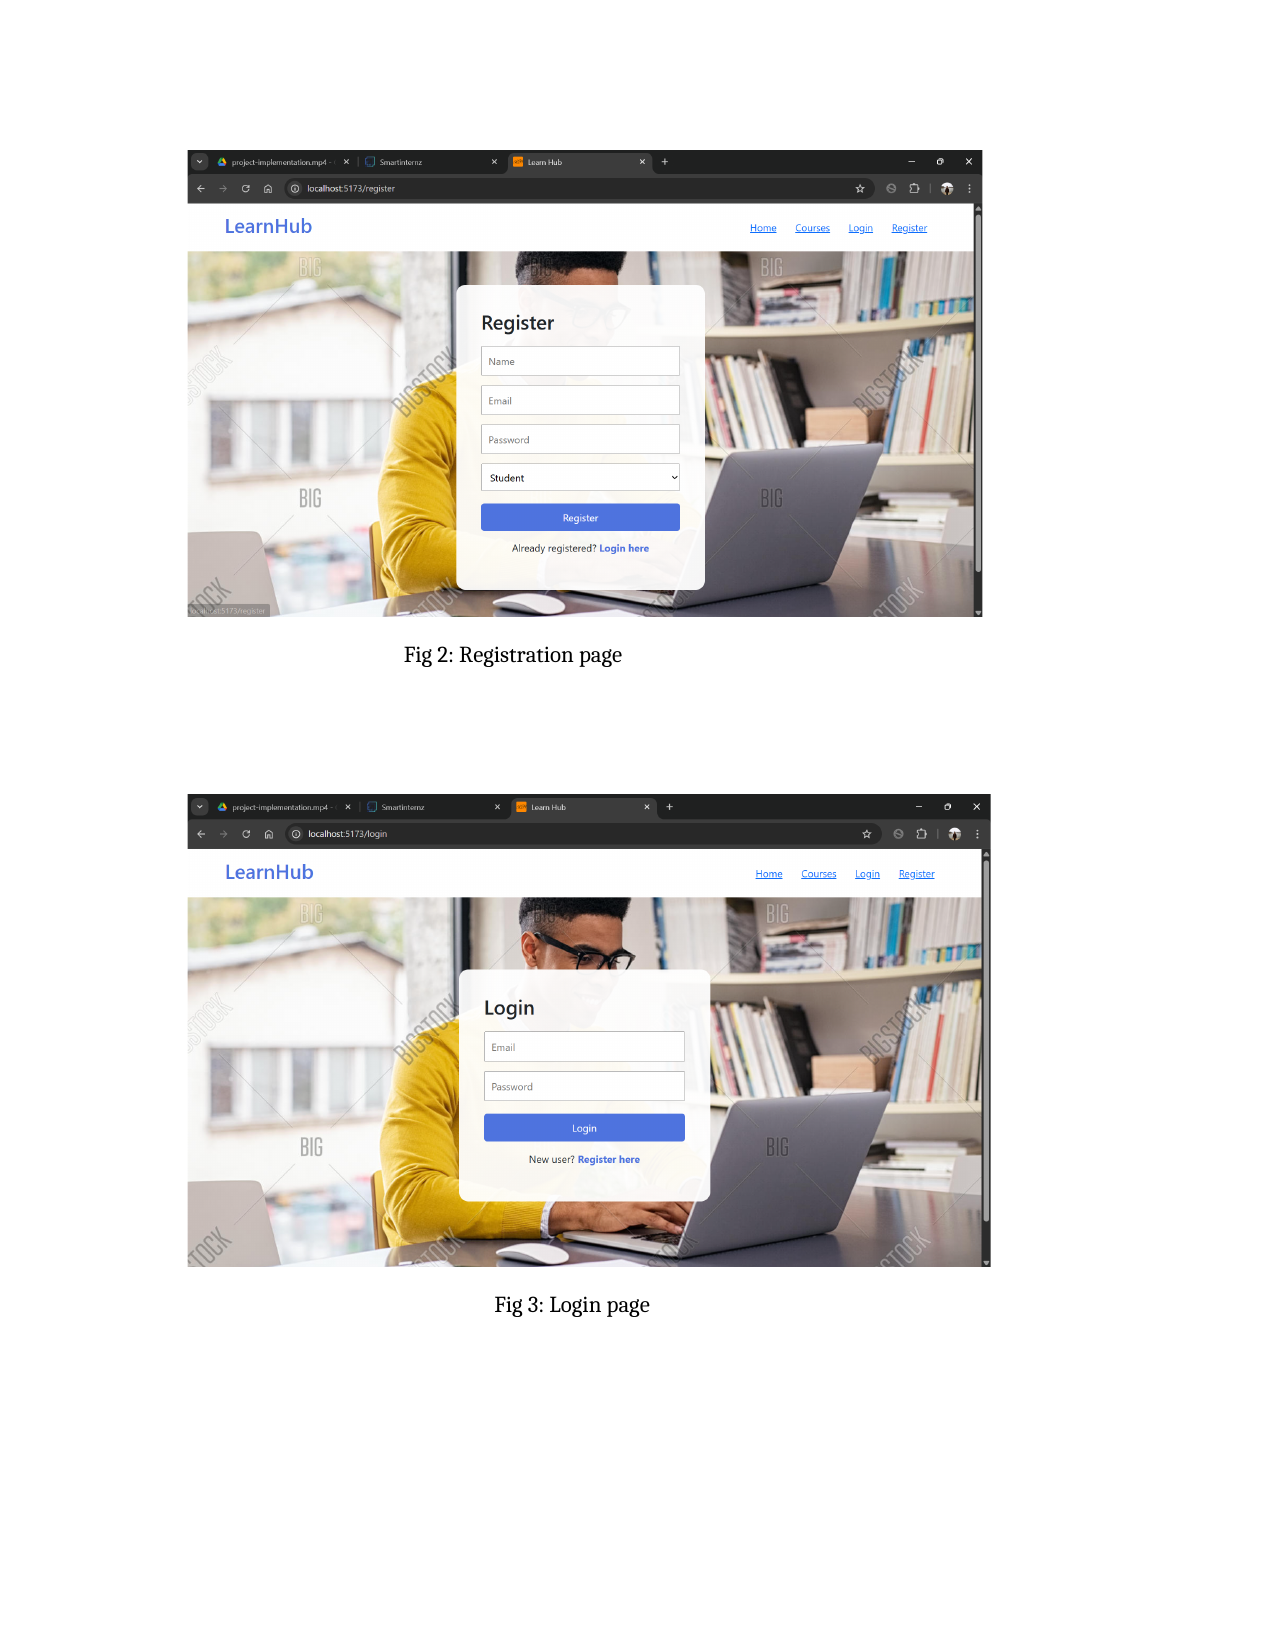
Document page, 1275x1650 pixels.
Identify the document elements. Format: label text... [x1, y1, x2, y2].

text Fig 3: Login page [187, 1291, 1087, 1318]
picture [187, 794, 991, 1267]
text Fig 2: Registration page [187, 642, 1087, 668]
picture [187, 150, 983, 617]
